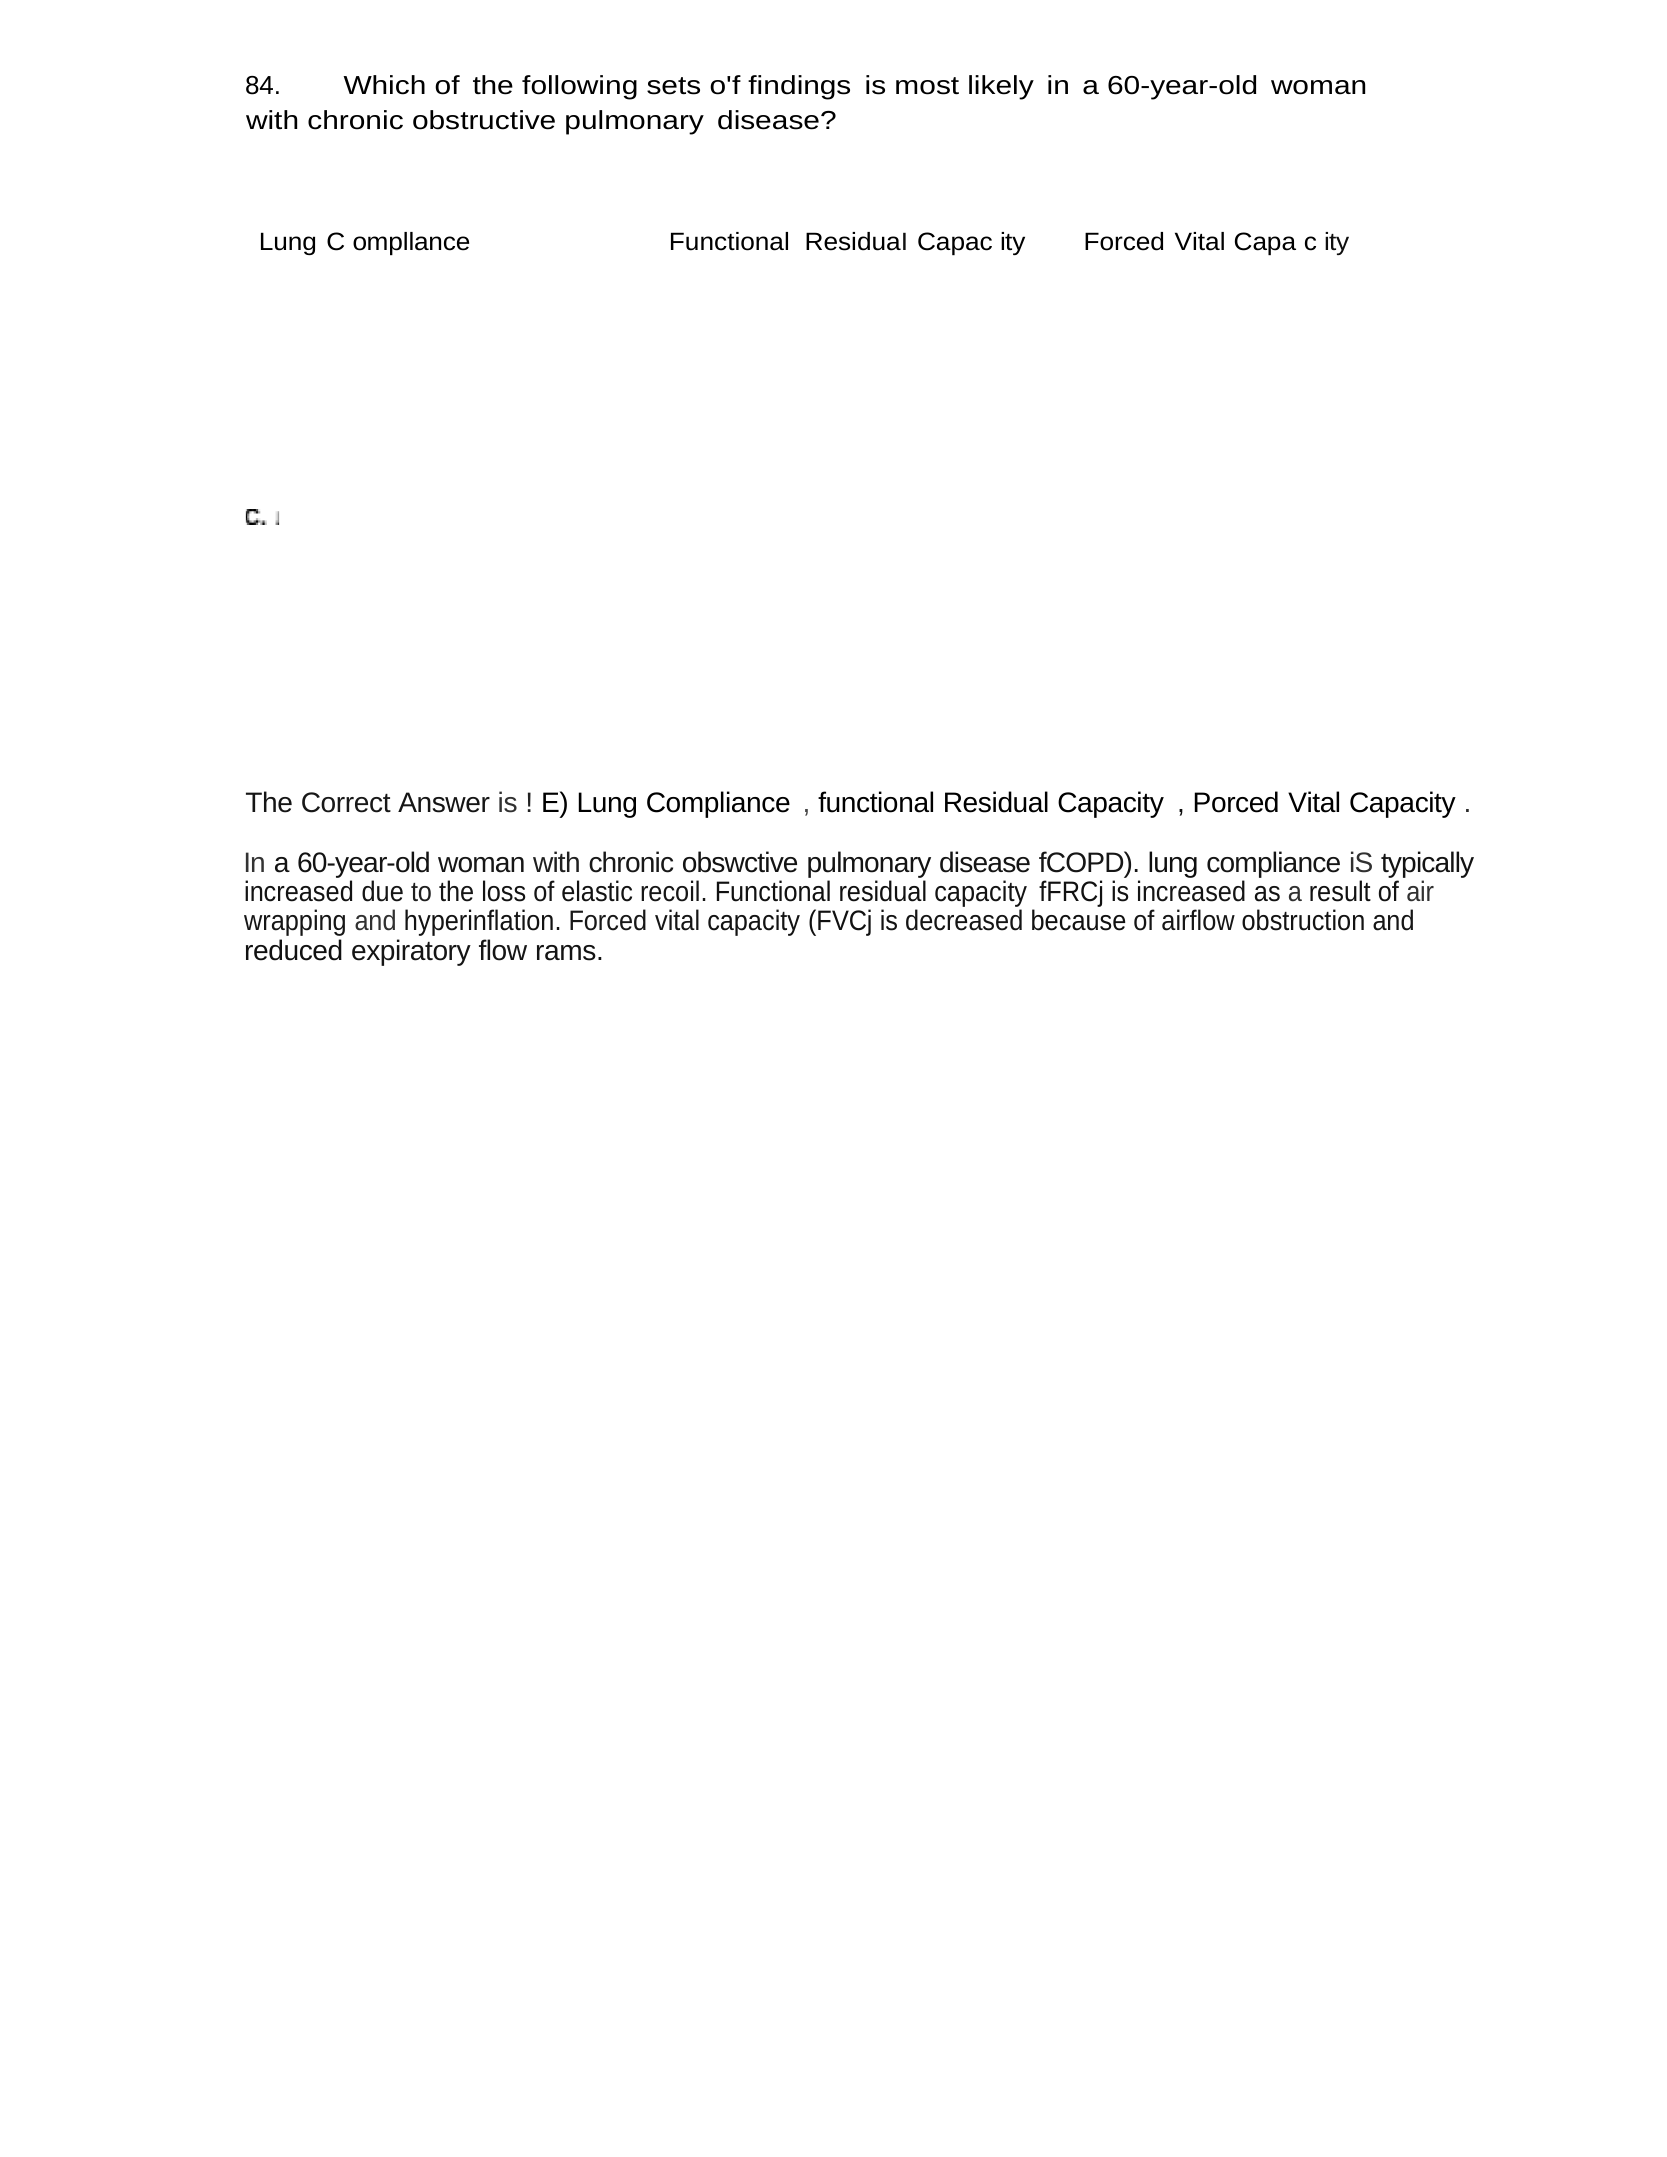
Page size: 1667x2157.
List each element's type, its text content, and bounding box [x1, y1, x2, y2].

list Which of the following sets o'f findings is most likely in a 60-year-old woman with chronic obstructive pulmonary disease? [245, 70, 1377, 135]
text The Correct Answer is ! E) Lung Compliance , functional Residual Capacity , Porced Vital Capacity . [245, 786, 1504, 819]
text Lung C ompllance Functional ResiduaI Capac ity Forced Vital Capa c ity [258, 227, 1504, 255]
picture [245, 509, 280, 525]
text In a 60-year-old woman with chronic obswctive pulmonary disease fCOPD). lung compliance iS typically increased due to the loss of elastic recoil. Functional residual capacity fFRCj is increased as a result of air wrapping and hyperinflation. Forced vital capacity (FVCj is decreased because of airflow obstruction and reduced expiratory flow rams. [243, 849, 1504, 966]
